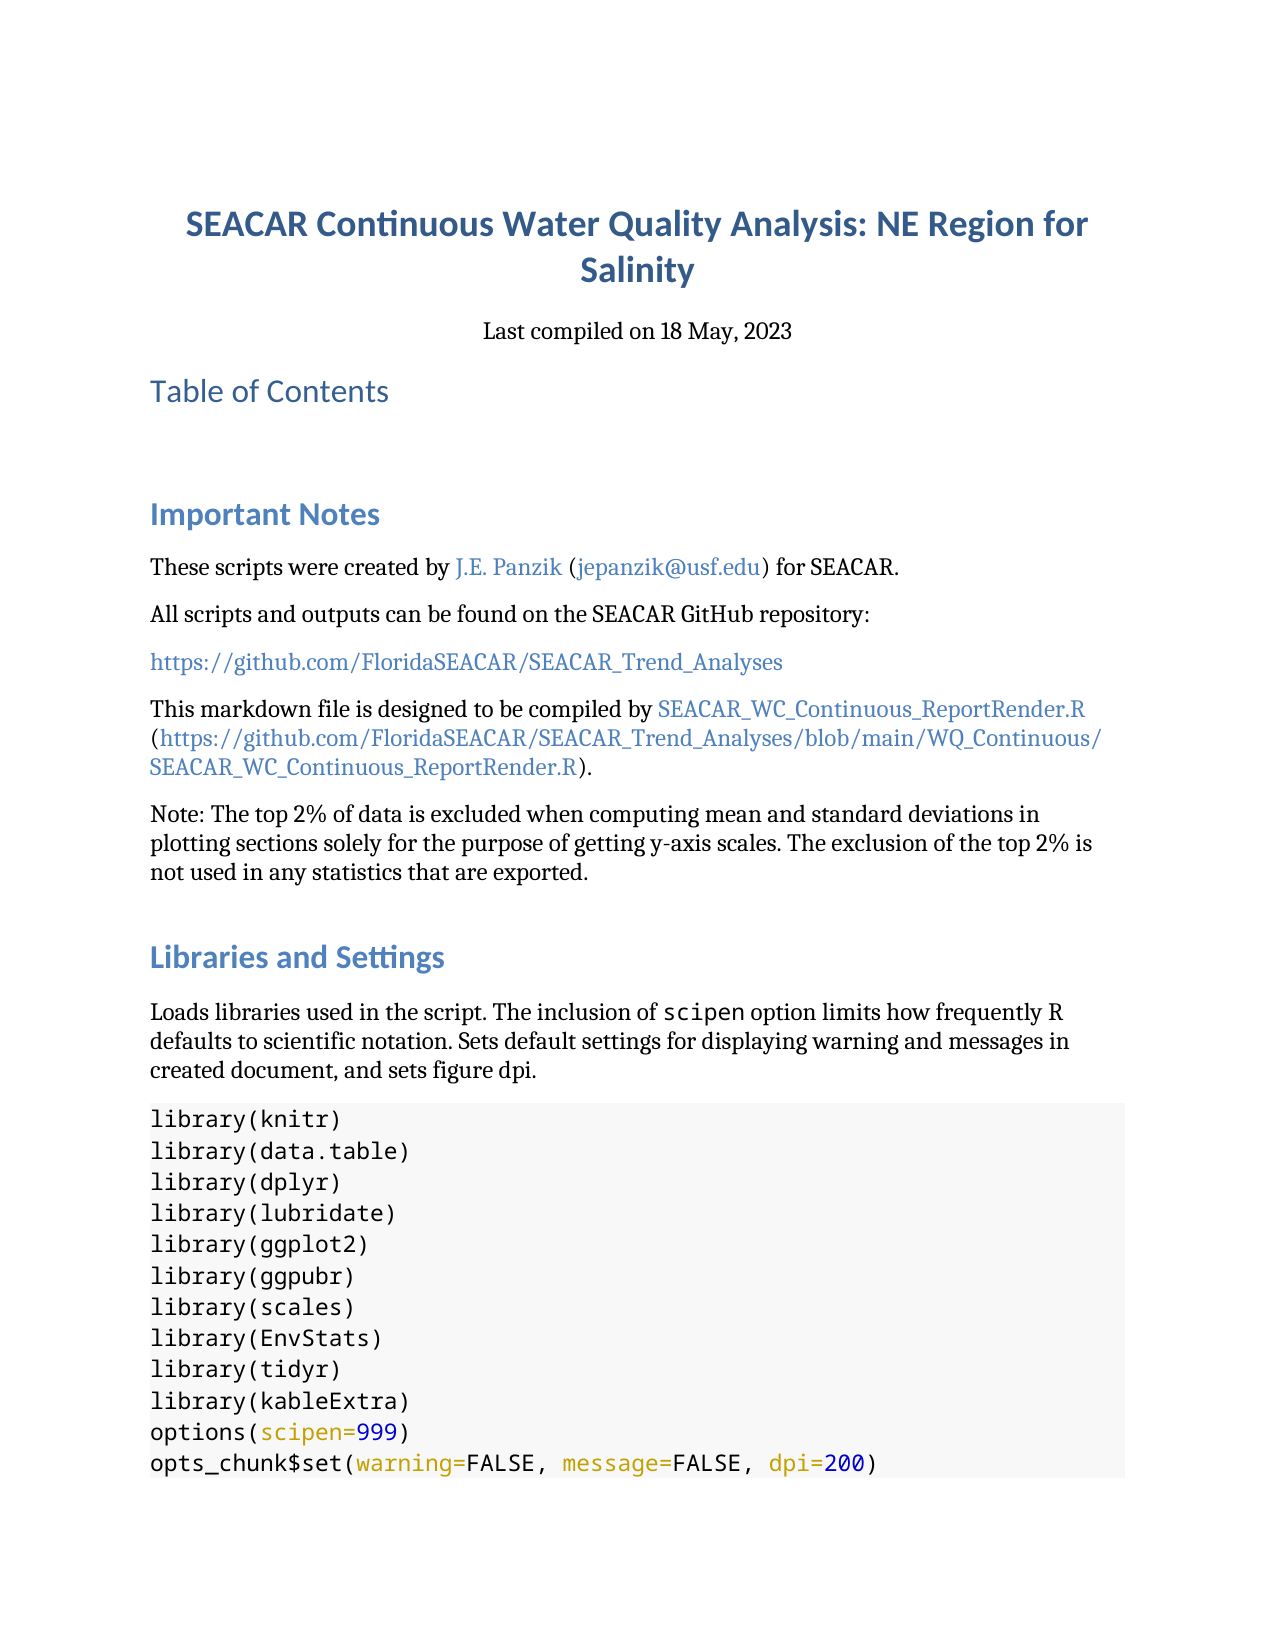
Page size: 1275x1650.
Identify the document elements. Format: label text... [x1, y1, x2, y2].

text These scripts were created by J.E. Panzik (jepanzik@usf.edu) for SEACAR. [150, 553, 1125, 581]
text Note: The top 2% of data is excluded when computing mean and standard deviations in plotting sections solely for the purpose of getting y-axis scales. The exclusion of the top 2% is not used in any statistics that are exported. [150, 800, 1125, 886]
text library(knitr) library(data.table) library(dplyr) library(lubridate) library(ggplot2) library(ggpubr) library(scales) library(EnvStats) library(tidyr) library(kableExtra) options(scipen=999) opts_chunk$set(warning=FALSE, message=FALSE, dpi=200) [150, 1103, 1125, 1478]
text Last compiled on 18 May, 2023 [150, 317, 1125, 345]
text Loads libraries used in the script. The inclusion of scipen option limits how frequently R defaults to scientific notation. Sets default settings for displaying warning and messages in created document, and sets figure dpi. [150, 996, 1125, 1084]
text https://github.com/FloridaSEACAR/SEACAR_Trend_Analyses [150, 648, 1125, 676]
subtitle Important Notes [150, 493, 1125, 534]
text This markdown file is designed to be compiled by SEACAR_WC_Continuous_ReportRender.R (https://github.com/FloridaSEACAR/SEACAR_Trend_Analyses/blob/main/WQ_Continuous/SEACAR_WC_Continuous_ReportRender.R). [150, 695, 1125, 781]
text All scripts and outputs can be found on the SEACAR GitHub repository: [150, 600, 1125, 629]
title SEACAR Continuous Water Quality Analysis: NE Region for Salinity [150, 200, 1125, 292]
subtitle Libraries and Settings [150, 936, 1125, 977]
